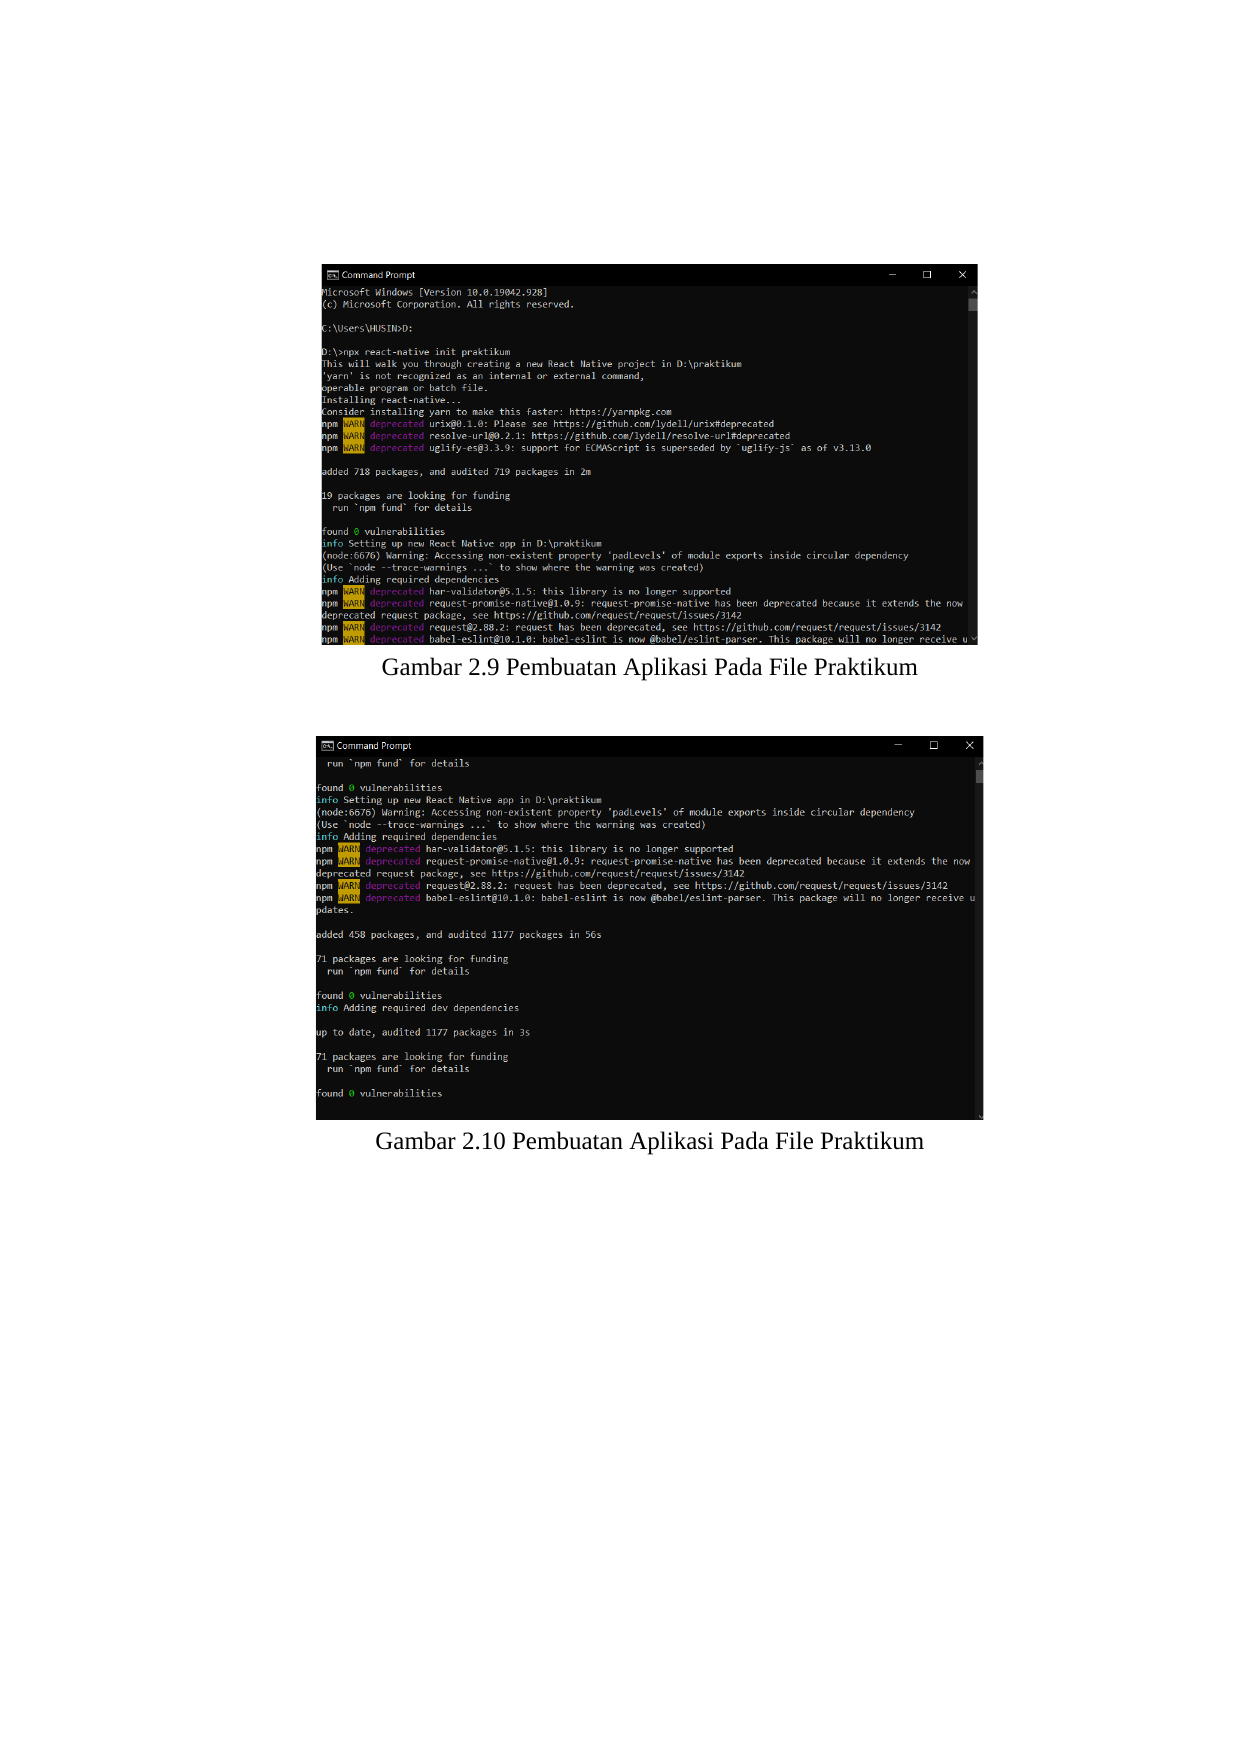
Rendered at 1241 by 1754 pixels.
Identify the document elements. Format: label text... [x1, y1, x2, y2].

picture [315, 736, 984, 1120]
text Gambar 2.9 Pembuatan Aplikasi Pada File Praktikum [236, 652, 1063, 680]
text Gambar 2.10 Pembuatan Aplikasi Pada File Praktikum [236, 1126, 1063, 1155]
picture [321, 264, 978, 645]
